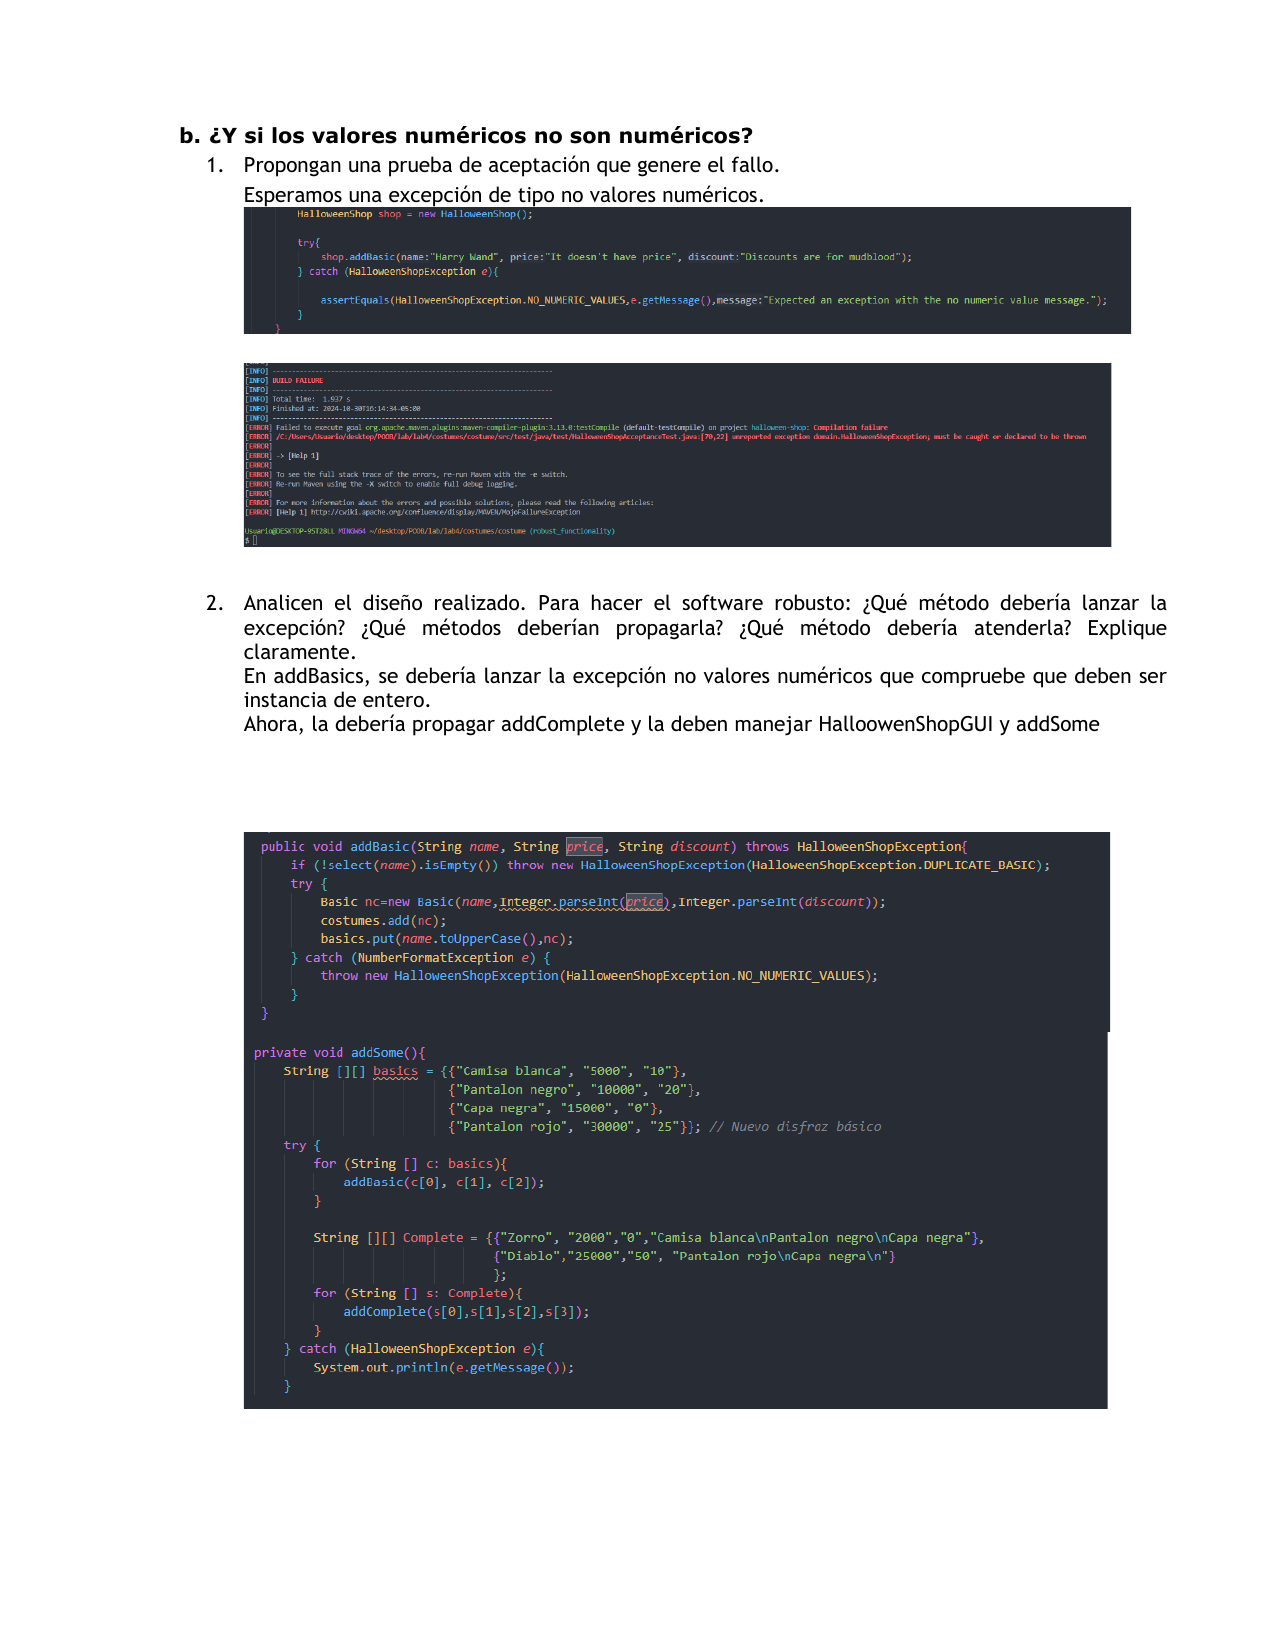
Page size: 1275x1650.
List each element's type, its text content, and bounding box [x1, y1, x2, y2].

text Esperamos una excepción de tipo no valores numéricos. [244, 184, 1181, 207]
list ¿Y si los valores numéricos no son numéricos? [179, 123, 1181, 148]
picture [243, 363, 1112, 547]
list Propongan una prueba de aceptación que genere el fallo. [206, 154, 1181, 178]
text Ahora, la debería propagar addComplete y la deben manejar HalloowenShopGUI y addSome [244, 712, 1168, 736]
text En addBasics, se debería lanzar la excepción no valores numéricos que compruebe que deben ser instancia de entero. [244, 664, 1168, 712]
list Analicen el diseño realizado. Para hacer el software robusto: ¿Qué método debería lanzar la excepción? ¿Qué métodos deberían propagarla? ¿Qué método debería atenderla? Explique claramente. [206, 591, 1168, 664]
picture [243, 207, 1132, 334]
picture [243, 832, 1111, 1409]
